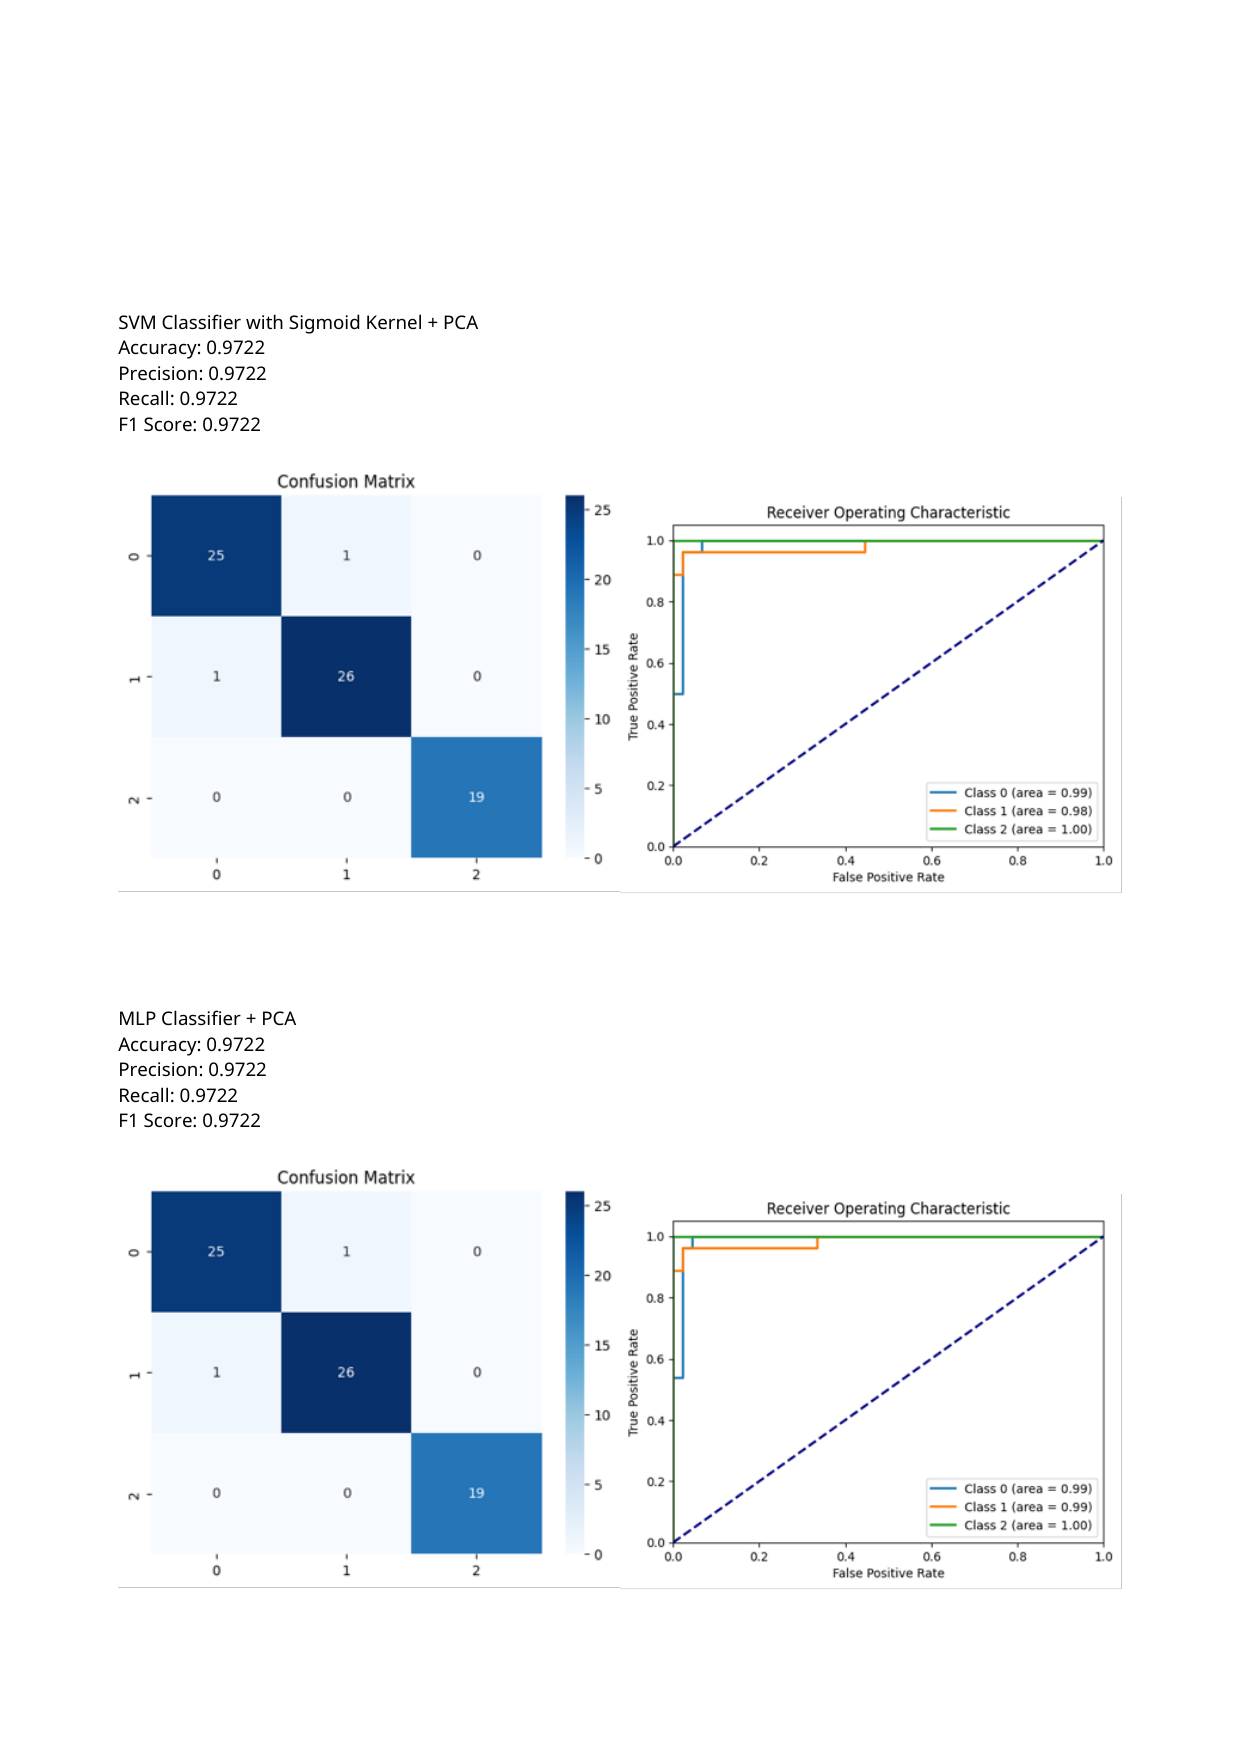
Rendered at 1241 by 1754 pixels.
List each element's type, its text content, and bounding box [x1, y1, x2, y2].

text SVM Classifier with Sigmoid Kernel + PCA Accuracy: 0.9722 Precision: 0.9722 Recall: 0.9722 F1 Score: 0.9722 [118, 309, 1122, 437]
picture [118, 464, 1123, 905]
picture [118, 1160, 1123, 1601]
text MLP Classifier + PCA Accuracy: 0.9722 Precision: 0.9722 Recall: 0.9722 F1 Score: 0.9722 [118, 980, 1122, 1133]
